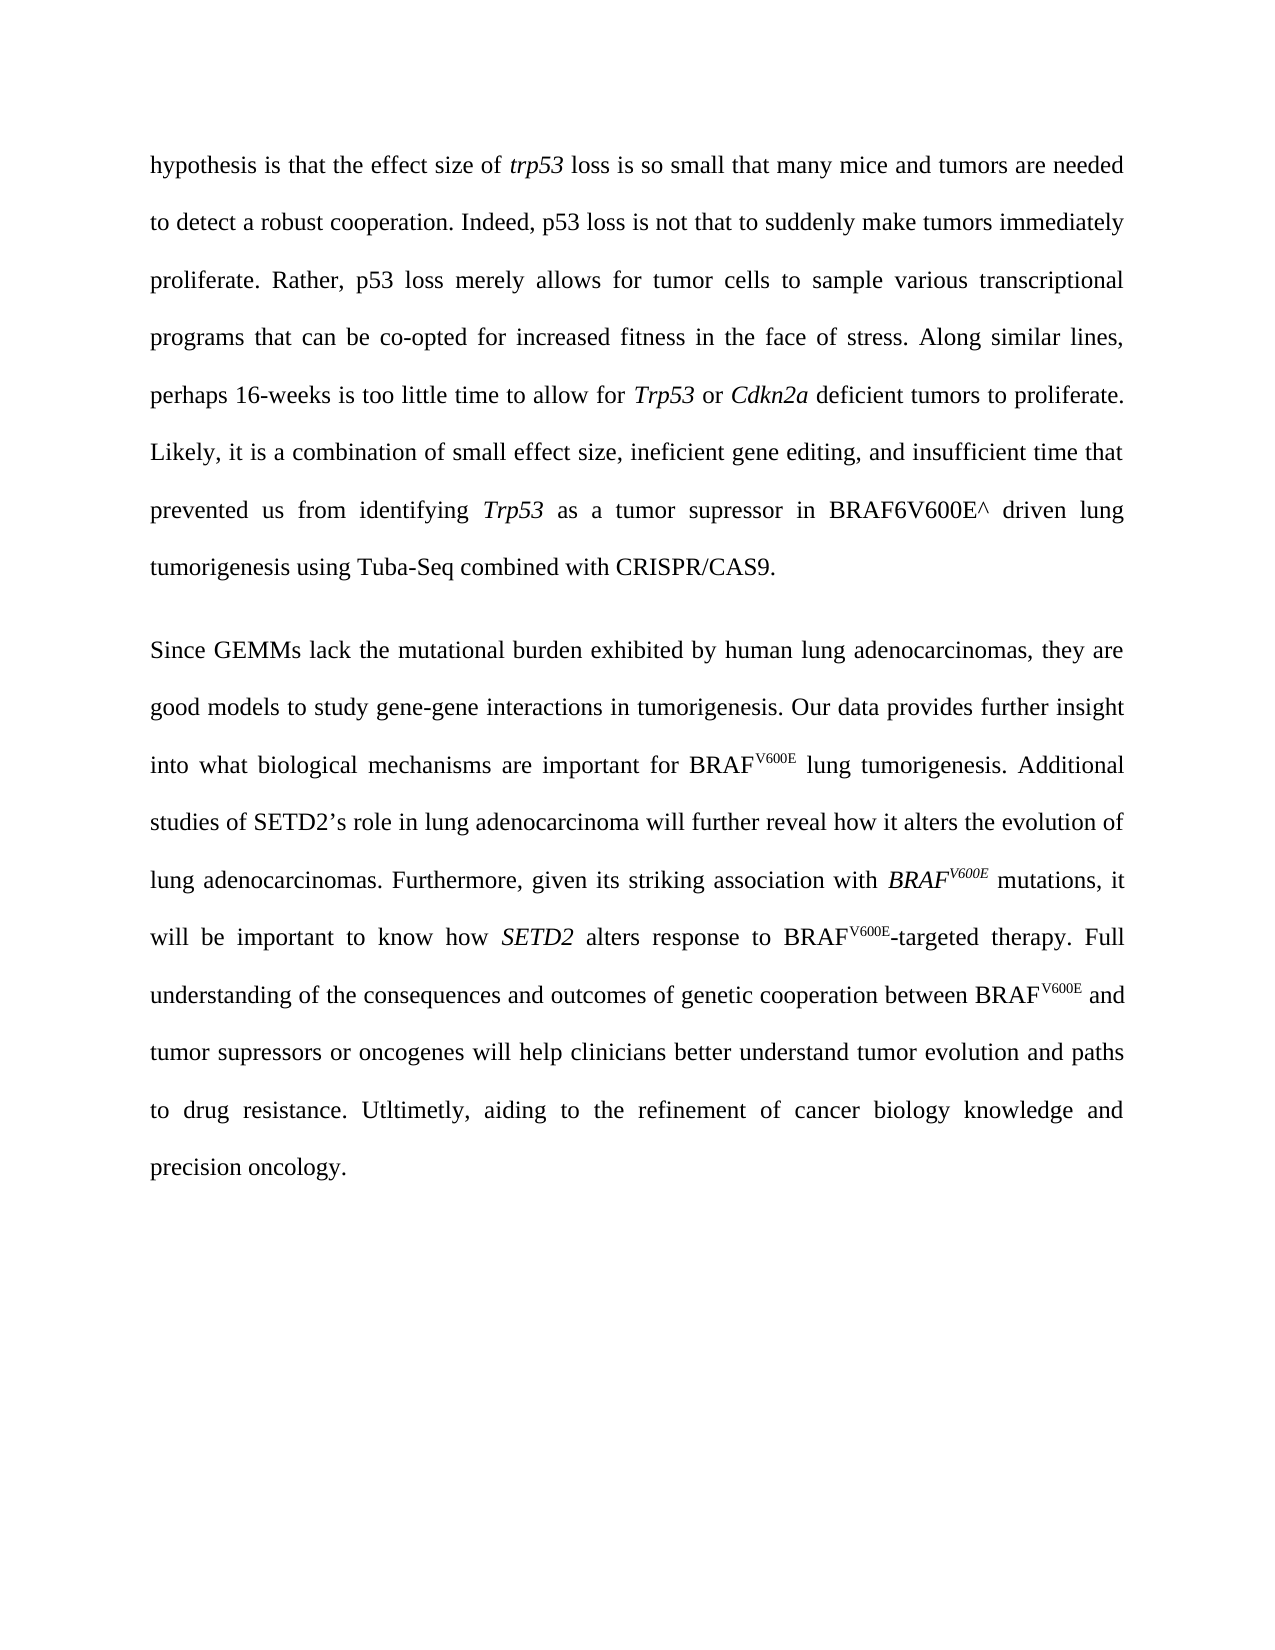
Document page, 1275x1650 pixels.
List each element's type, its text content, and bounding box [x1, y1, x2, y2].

text Since GEMMs lack the mutational burden exhibited by human lung adenocarcinomas, they are good models to study gene-gene interactions in tumorigenesis. Our data provides further insight into what biological mechanisms are important for BRAFV600E lung tumorigenesis. Additional studies of SETD2’s role in lung adenocarcinoma will further reveal how it alters the evolution of lung adenocarcinomas. Furthermore, given its striking association with BRAFV600E mutations, it will be important to know how SETD2 alters response to BRAFV600E-targeted therapy. Full understanding of the consequences and outcomes of genetic cooperation between BRAFV600E and tumor supressors or oncogenes will help clinicians better understand tumor evolution and paths to drug resistance. Utltimetly, aiding to the refinement of cancer biology knowledge and precision oncology. [150, 635, 1125, 1181]
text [150, 150, 1125, 581]
